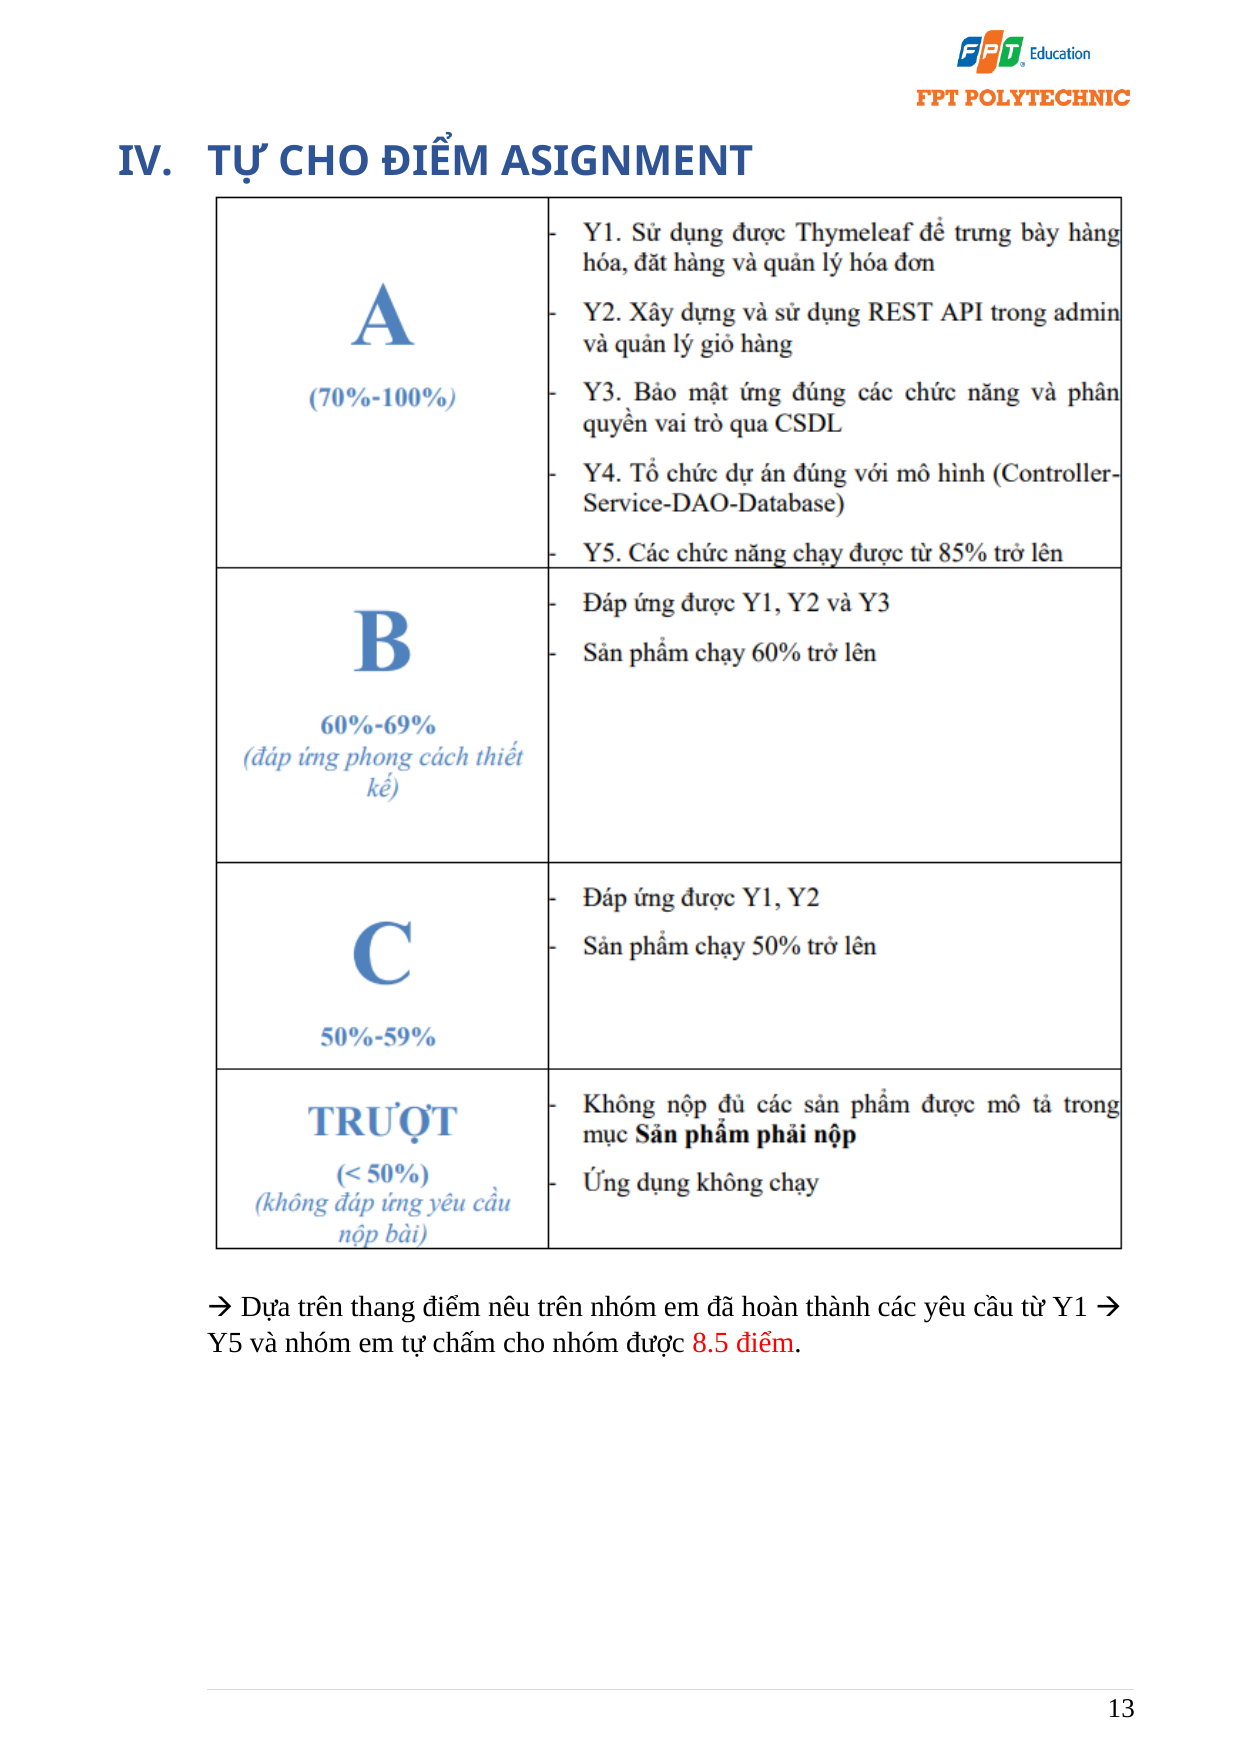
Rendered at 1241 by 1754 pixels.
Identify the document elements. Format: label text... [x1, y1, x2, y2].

picture [206, 187, 1135, 1258]
subtitle TỰ CHO ĐIỂM ASIGNMENT [118, 131, 1134, 188]
picture [899, 23, 1135, 110]
text Dựa trên thang điểm nêu trên nhóm em đã hoàn thành các yêu cầu từ Y1 Y5 và nhóm em tự chấm cho nhóm được 8.5 điểm. [207, 1289, 1134, 1359]
